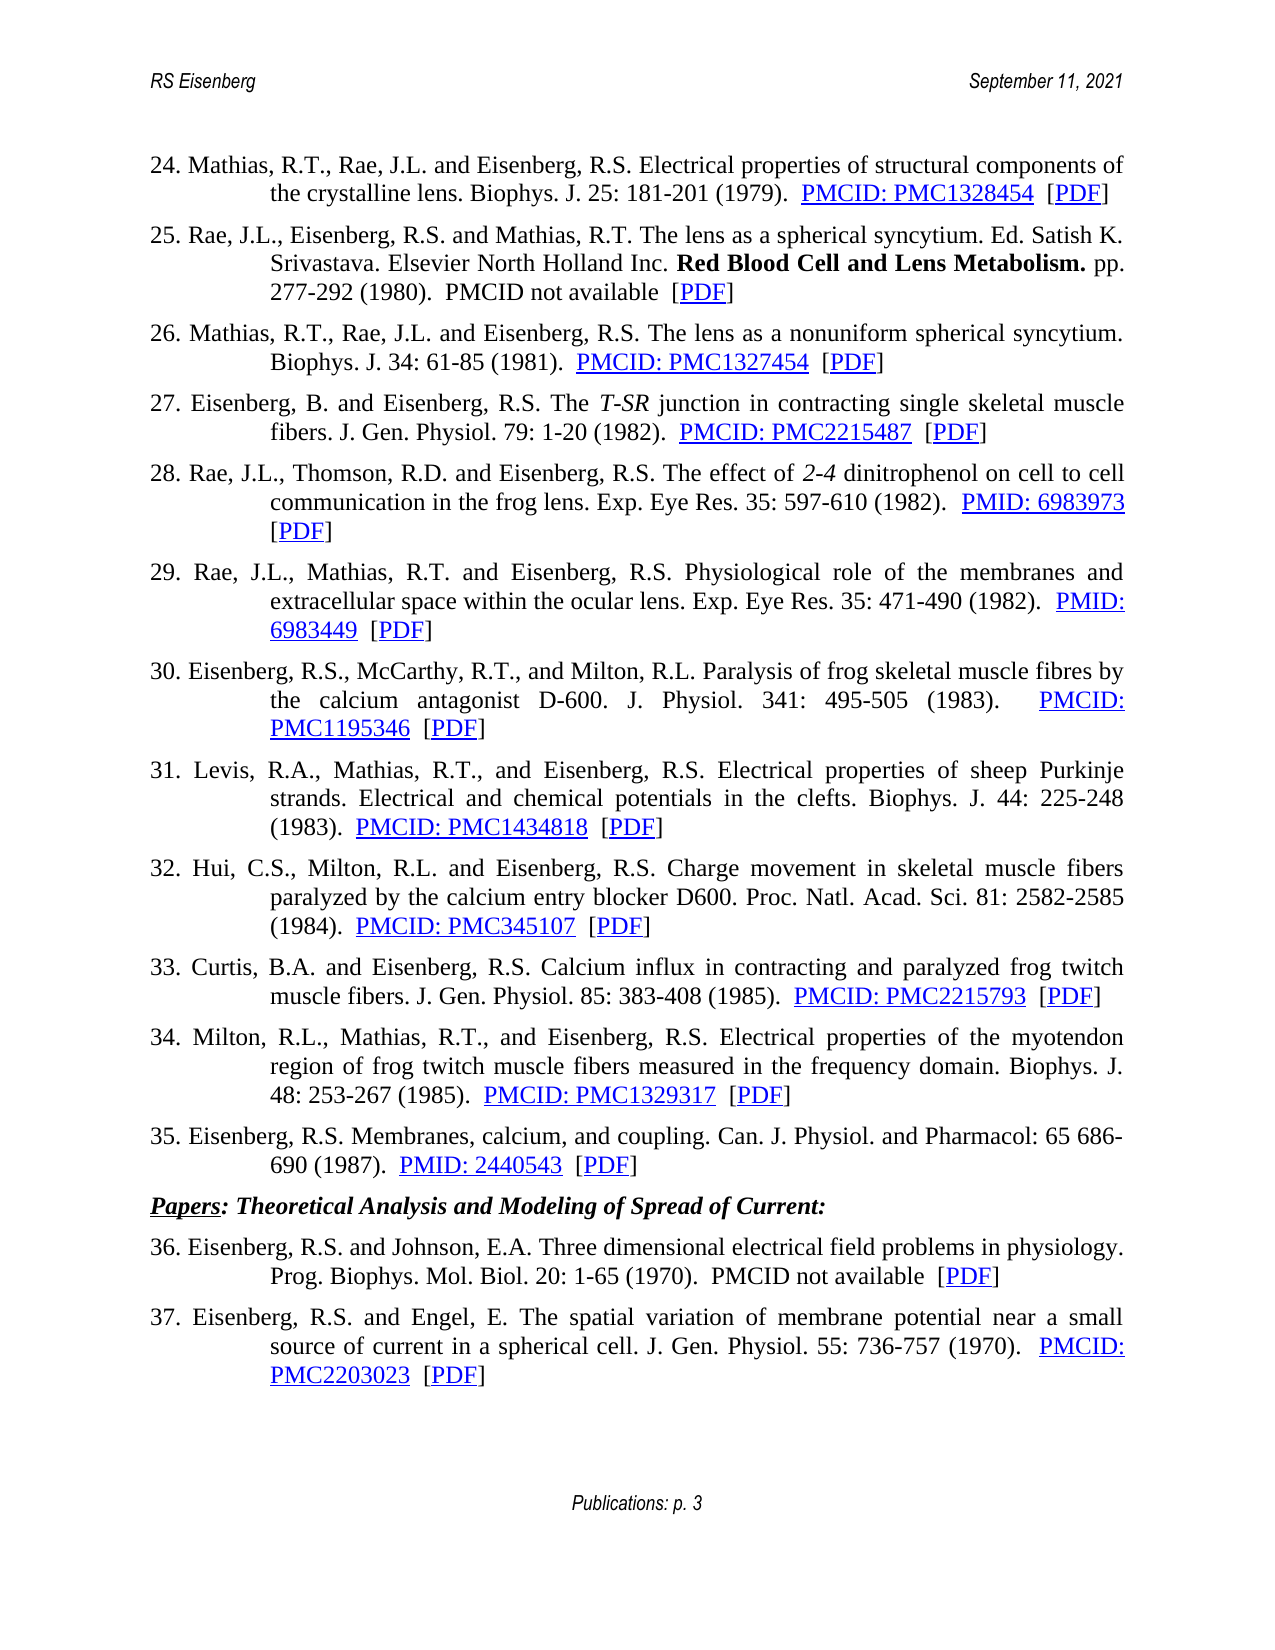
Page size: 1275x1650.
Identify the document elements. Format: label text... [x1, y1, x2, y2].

text 27. Eisenberg, B. and Eisenberg, R.S. The T-SR junction in contracting single skeletal muscle fibers. J. Gen. Physiol. 79: 1-20 (1982). PMCID: PMC2215487 [PDF] [150, 388, 1125, 446]
text 32. Hui, C.S., Milton, R.L. and Eisenberg, R.S. Charge movement in skeletal muscle fibers paralyzed by the calcium entry blocker D600. Proc. Natl. Acad. Sci. 81: 2582-2585 (1984). PMCID: PMC345107 [PDF] [150, 853, 1125, 940]
text 36. Eisenberg, R.S. and Johnson, E.A. Three dimensional electrical field problems in physiology. Prog. Biophys. Mol. Biol. 20: 1-65 (1970). PMCID not available [PDF] [150, 1232, 1125, 1290]
text 31. Levis, R.A., Mathias, R.T., and Eisenberg, R.S. Electrical properties of sheep Purkinje strands. Electrical and chemical potentials in the clefts. Biophys. J. 44: 225-248 (1983). PMCID: PMC1434818 [PDF] [150, 755, 1125, 841]
text 34. Milton, R.L., Mathias, R.T., and Eisenberg, R.S. Electrical properties of the myotendon region of frog twitch muscle fibers measured in the frequency domain. Biophys. J. 48: 253-267 (1985). PMCID: PMC1329317 [PDF] [150, 1022, 1125, 1108]
text 30. Eisenberg, R.S., McCarthy, R.T., and Milton, R.L. Paralysis of frog skeletal muscle fibres by the calcium antagonist D-600. J. Physiol. 341: 495-505 (1983). PMCID: PMC1195346 [PDF] [150, 656, 1125, 742]
text 25. Rae, J.L., Eisenberg, R.S. and Mathias, R.T. The lens as a spherical syncytium. Ed. Satish K. Srivastava. Elsevier North Holland Inc. Red Blood Cell and Lens Metabolism. pp. 277-292 (1980). PMCID not available [PDF] [150, 220, 1125, 306]
text 33. Curtis, B.A. and Eisenberg, R.S. Calcium influx in contracting and paralyzed frog twitch muscle fibers. J. Gen. Physiol. 85: 383-408 (1985). PMCID: PMC2215793 [PDF] [150, 952, 1125, 1010]
text 24. Mathias, R.T., Rae, J.L. and Eisenberg, R.S. Electrical properties of structural components of the crystalline lens. Biophys. J. 25: 181-201 (1979). PMCID: PMC1328454 [PDF] [150, 150, 1125, 207]
text 37. Eisenberg, R.S. and Engel, E. The spatial variation of membrane potential near a small source of current in a spherical cell. J. Gen. Physiol. 55: 736-757 (1970). PMCID: PMC2203023 [PDF] [150, 1302, 1125, 1388]
text 28. Rae, J.L., Thomson, R.D. and Eisenberg, R.S. The effect of 2-4 dinitrophenol on cell to cell communication in the frog lens. Exp. Eye Res. 35: 597-610 (1982). PMID: 6983973 [PDF] [150, 458, 1125, 545]
text Papers: Theoretical Analysis and Modeling of Spread of Current: [150, 1191, 1125, 1220]
text 35. Eisenberg, R.S. Membranes, calcium, and coupling. Can. J. Physiol. and Pharmacol: 65 686-690 (1987). PMID: 2440543 [PDF] [150, 1121, 1125, 1178]
text 26. Mathias, R.T., Rae, J.L. and Eisenberg, R.S. The lens as a nonuniform spherical syncytium. Biophys. J. 34: 61-85 (1981). PMCID: PMC1327454 [PDF] [150, 318, 1125, 376]
text 29. Rae, J.L., Mathias, R.T. and Eisenberg, R.S. Physiological role of the membranes and extracellular space within the ocular lens. Exp. Eye Res. 35: 471-490 (1982). PMID: 6983449 [PDF] [150, 557, 1125, 643]
